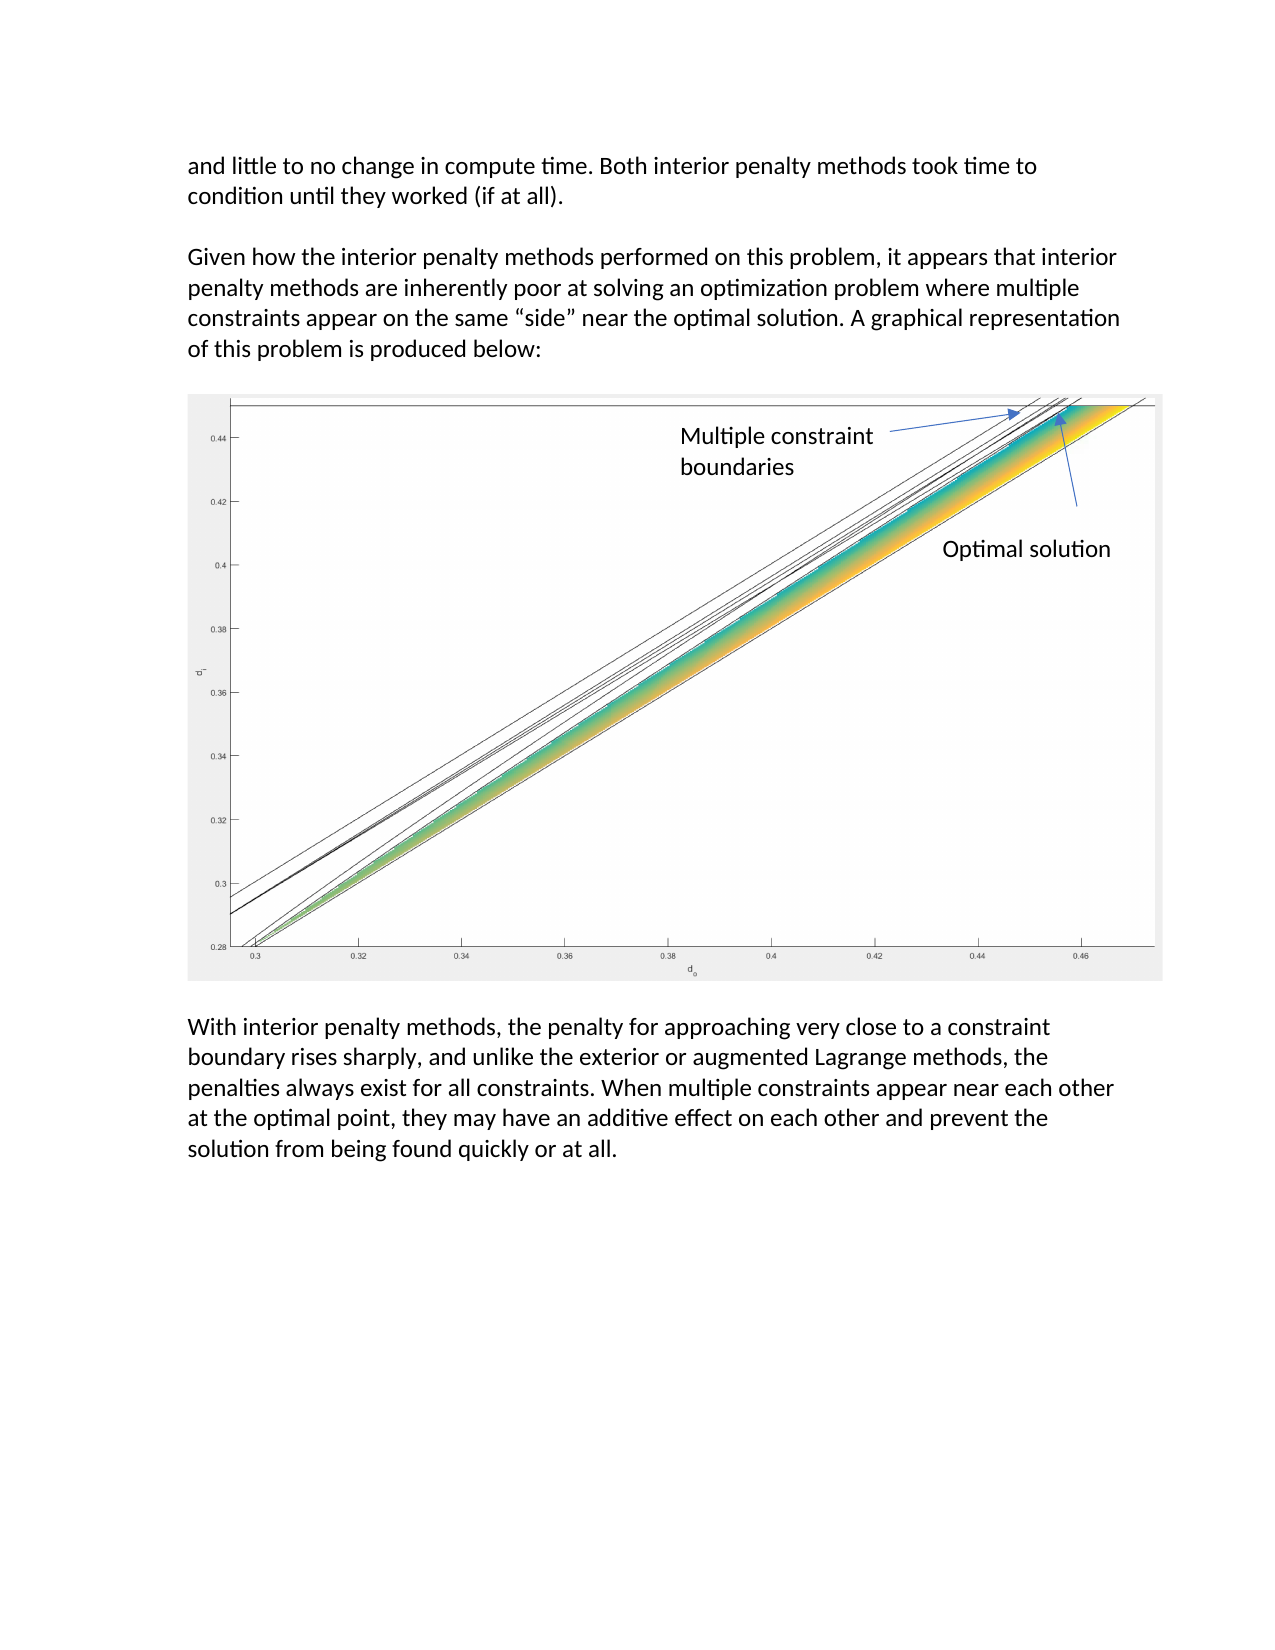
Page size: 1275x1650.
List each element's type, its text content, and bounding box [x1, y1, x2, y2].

picture [187, 394, 1163, 981]
list Given how the interior penalty methods performed on this problem, it appears that interior penalty methods are inherently poor at solving an optimization problem where multiple constraints appear on the same “side” near the optimal solution. A graphical representation of this problem is produced below: [187, 242, 1125, 364]
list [187, 150, 1125, 211]
list With interior penalty methods, the penalty for approaching very close to a constraint boundary rises sharply, and unlike the exterior or augmented Lagrange methods, the penalties always exist for all constraints. When multiple constraints appear near each other at the optimal point, they may have an additive effect on each other and prevent the solution from being found quickly or at all. [187, 1011, 1125, 1163]
